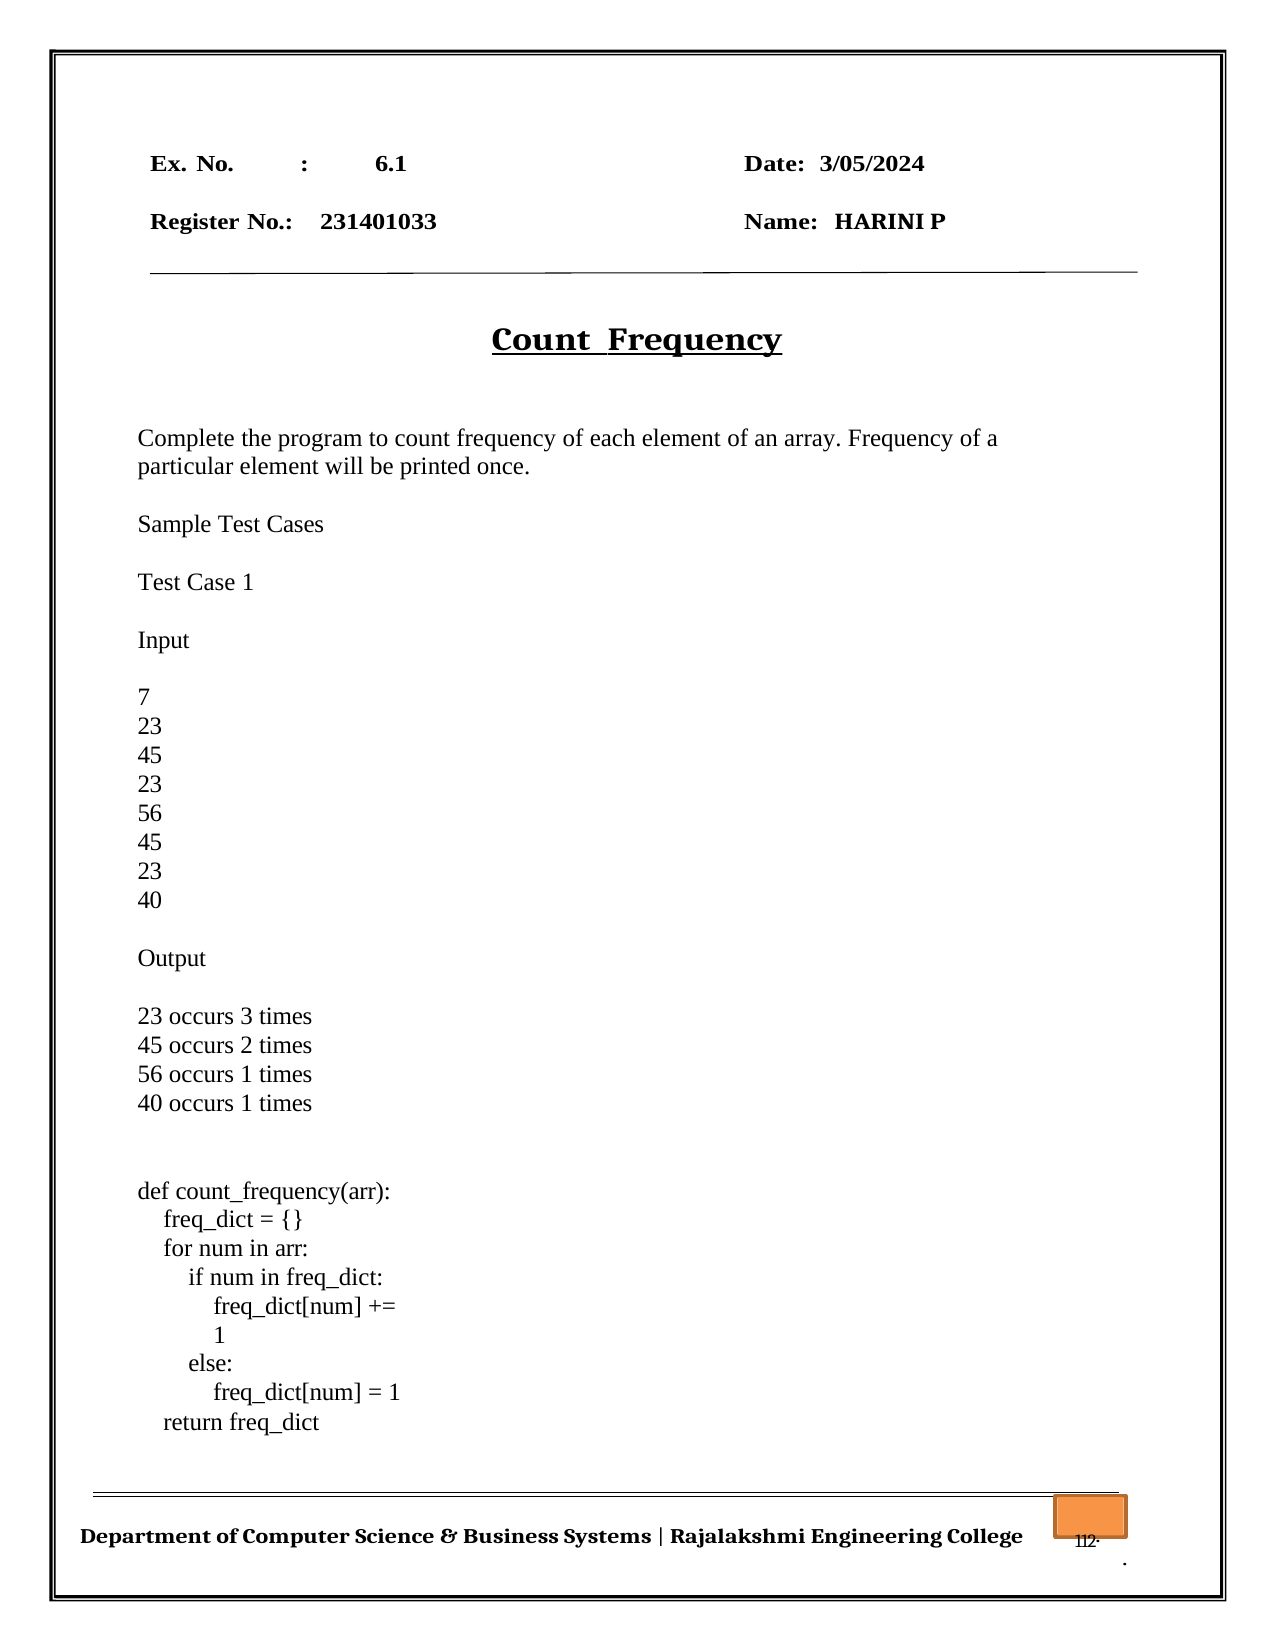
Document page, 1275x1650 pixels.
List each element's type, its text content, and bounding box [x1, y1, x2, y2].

text 56 [137, 798, 1202, 827]
text else: [188, 1348, 1202, 1377]
text 45 occurs 2 times [137, 1030, 1202, 1059]
text Ex. No. : 6.1 Date: 3/05/2024 [150, 150, 1202, 176]
text Input [137, 625, 1202, 654]
text Sample Test Cases Test Case 1 [137, 509, 341, 596]
text 45 [137, 827, 1202, 856]
text 40 occurs 1 times [137, 1088, 1202, 1117]
text Department of Computer Science & Business Systems | Rajalakshmi Engineering College [80, 1525, 1202, 1549]
text 7 [137, 682, 1202, 711]
text 23 [137, 856, 1202, 885]
text 23 [137, 769, 1202, 798]
text def count_frequency(arr): freq_dict = {} [137, 1176, 461, 1233]
text 23 occurs 3 times [137, 1001, 1202, 1030]
text Register No.: 231401033 Name: HARINI P [150, 208, 1202, 235]
text freq_dict[num] = 1 return freq_dict [163, 1377, 403, 1435]
text Complete the program to count frequency of each element of an array. Frequency of a particular element will be printed once. [137, 424, 1098, 479]
text for num in arr: [163, 1233, 1202, 1262]
text 23 [137, 711, 1202, 740]
text Output [137, 943, 1202, 972]
text 45 [137, 740, 1202, 769]
text 40 [137, 885, 1202, 914]
text 56 occurs 1 times [137, 1059, 1202, 1088]
subtitle Count Frequency [72, 322, 1202, 359]
text if num in freq_dict: freq_dict[num] += 1 [188, 1262, 413, 1348]
